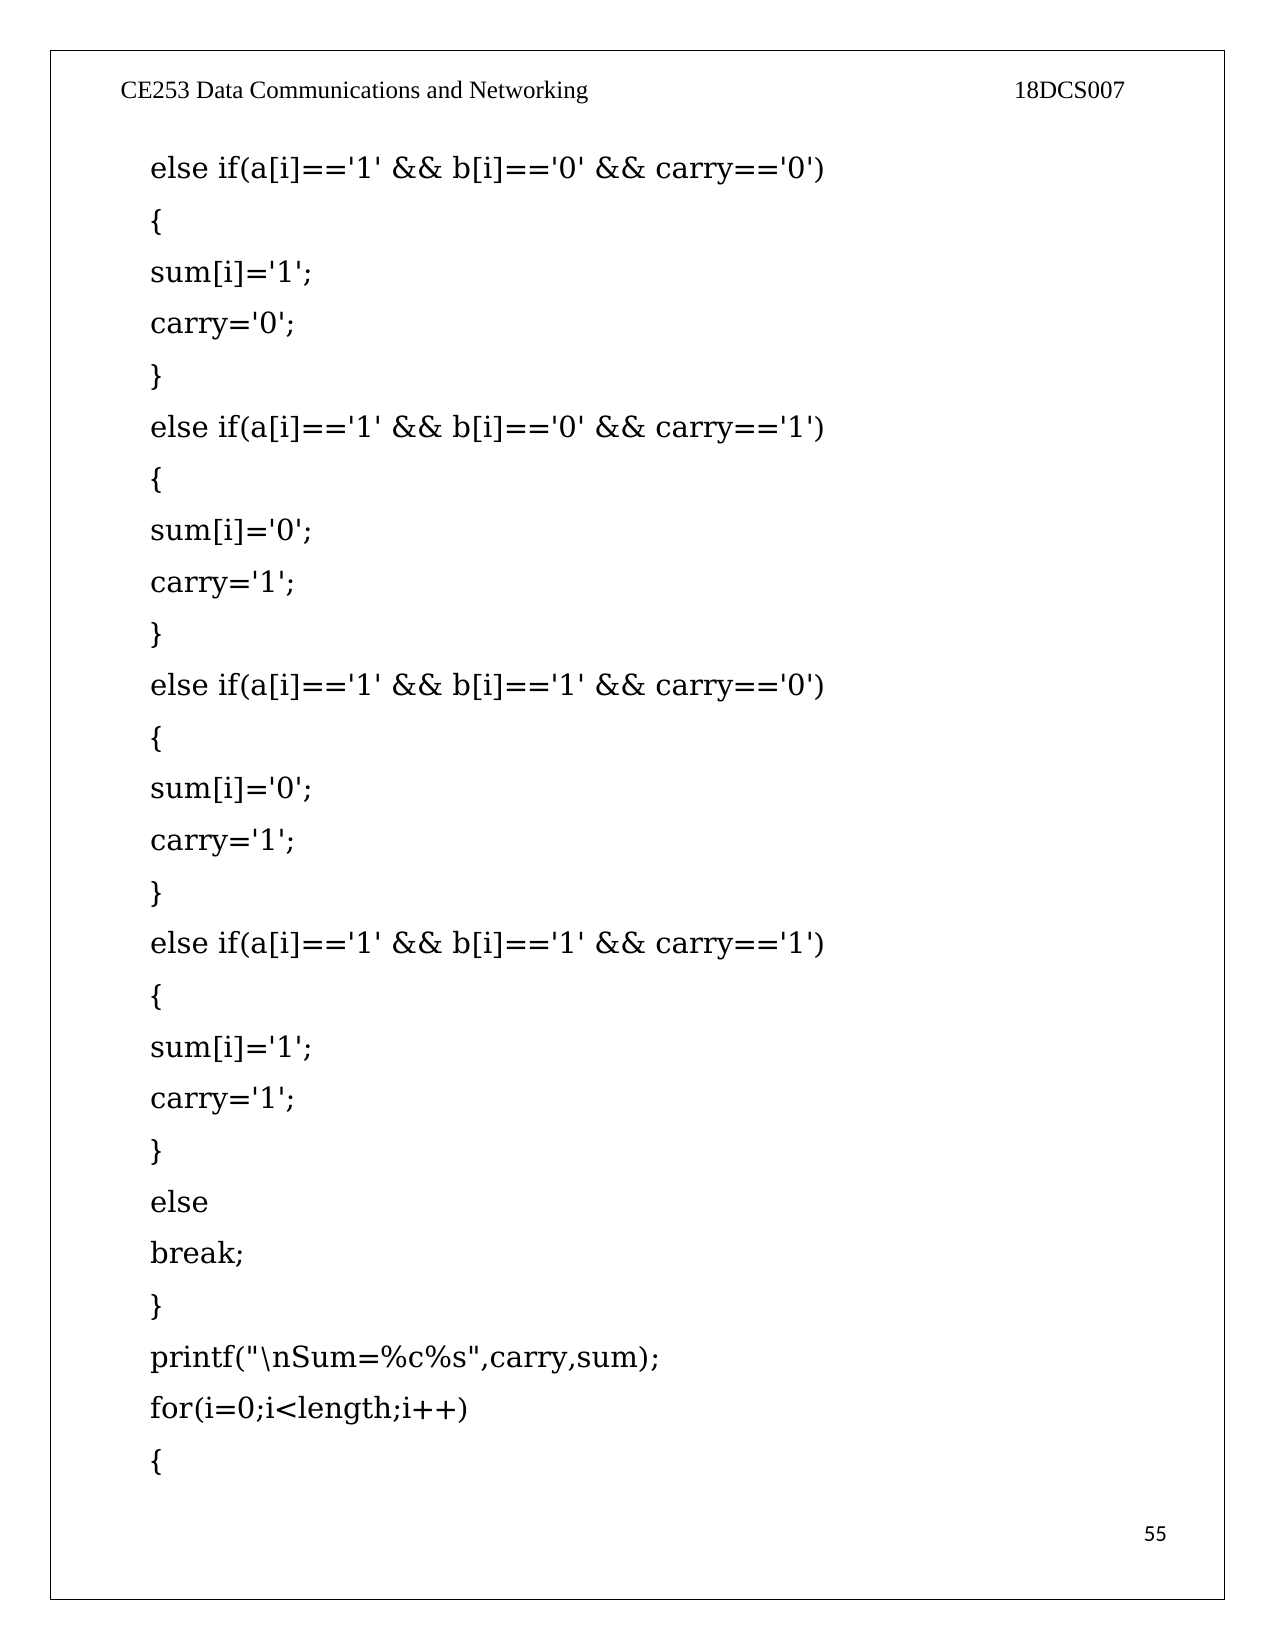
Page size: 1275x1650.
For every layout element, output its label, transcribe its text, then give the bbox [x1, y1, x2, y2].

text } [150, 615, 1167, 650]
text { [150, 460, 1167, 495]
text sum[i]='1'; [150, 1028, 1167, 1063]
text carry='1'; [150, 822, 1167, 857]
text { [150, 977, 1167, 1012]
text else if(a[i]=='1' && b[i]=='0' && carry=='0') [150, 150, 1167, 185]
text carry='0'; [150, 305, 1167, 340]
text for(i=0;i<length;i++) [150, 1390, 1167, 1425]
text carry='1'; [150, 563, 1167, 598]
text printf("\nSum=%c%s",carry,sum); [150, 1338, 1167, 1373]
text } [150, 873, 1167, 908]
text else if(a[i]=='1' && b[i]=='0' && carry=='1') [150, 408, 1167, 443]
text else if(a[i]=='1' && b[i]=='1' && carry=='0') [150, 667, 1167, 702]
text sum[i]='0'; [150, 512, 1167, 547]
text carry='1'; [150, 1080, 1167, 1115]
text } [150, 1287, 1167, 1322]
text { [150, 718, 1167, 753]
text { [150, 1442, 1167, 1477]
text { [150, 202, 1167, 237]
text sum[i]='1'; [150, 253, 1167, 288]
text } [150, 357, 1167, 392]
text } [150, 1132, 1167, 1167]
text else [150, 1183, 1167, 1218]
text sum[i]='0'; [150, 770, 1167, 805]
text break; [150, 1235, 1167, 1270]
text else if(a[i]=='1' && b[i]=='1' && carry=='1') [150, 925, 1167, 960]
